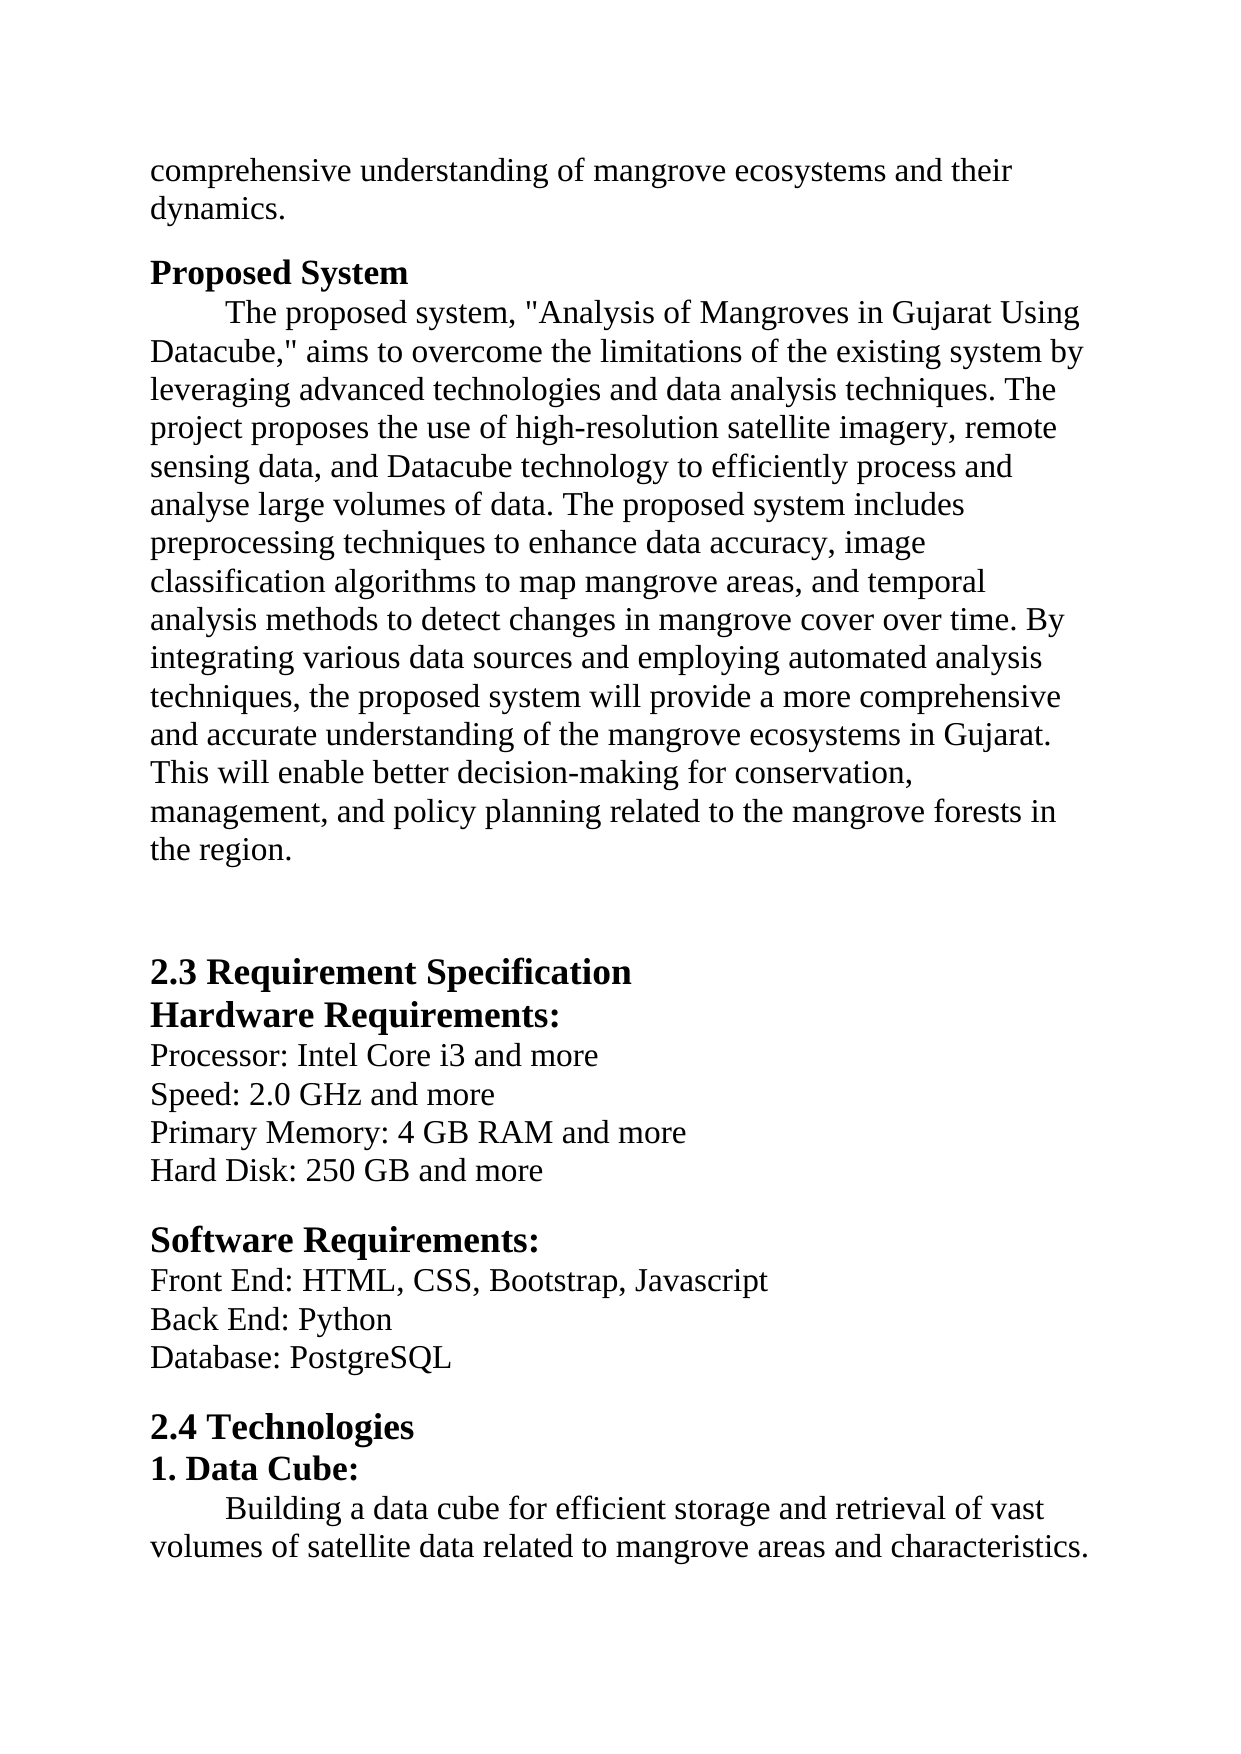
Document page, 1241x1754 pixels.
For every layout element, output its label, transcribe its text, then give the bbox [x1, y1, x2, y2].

text Proposed System [150, 252, 1090, 292]
text Software Requirements: [150, 1218, 1090, 1261]
text The proposed system, "Analysis of Mangroves in Gujarat Using Datacube," aims to overcome the limitations of the existing system by leveraging advanced technologies and data analysis techniques. The project proposes the use of high-resolution satellite imagery, remote sensing data, and Datacube technology to efficiently process and analyse large volumes of data. The proposed system includes preprocessing techniques to enhance data accuracy, image classification algorithms to map mangrove areas, and temporal analysis methods to detect changes in mangrove cover over time. By integrating various data sources and employing automated analysis techniques, the proposed system will provide a more comprehensive and accurate understanding of the mangrove ecosystems in Gujarat. This will enable better decision-making for conservation, management, and policy planning related to the mangrove forests in the region. [150, 292, 1090, 867]
text Hard Disk: 250 GB and more [150, 1151, 1090, 1189]
text Speed: 2.0 GHz and more [150, 1074, 1090, 1112]
text Front End: HTML, CSS, Bootstrap, Javascript [150, 1261, 1090, 1299]
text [150, 150, 1090, 227]
text 2.4 Technologies [150, 1404, 1090, 1448]
text Processor: Intel Core i3 and more [150, 1036, 1090, 1074]
text 1. Data Cube: [150, 1448, 1090, 1488]
text Hardware Requirements: [150, 992, 1090, 1036]
text Database: PostgreSQL [150, 1337, 1090, 1376]
text Building a data cube for efficient storage and retrieval of vast volumes of satellite data related to mangrove areas and characteristics. [150, 1488, 1090, 1565]
text Back End: Python [150, 1299, 1090, 1337]
text Primary Memory: 4 GB RAM and more [150, 1112, 1090, 1151]
text 2.3 Requirement Specification [150, 949, 1090, 992]
